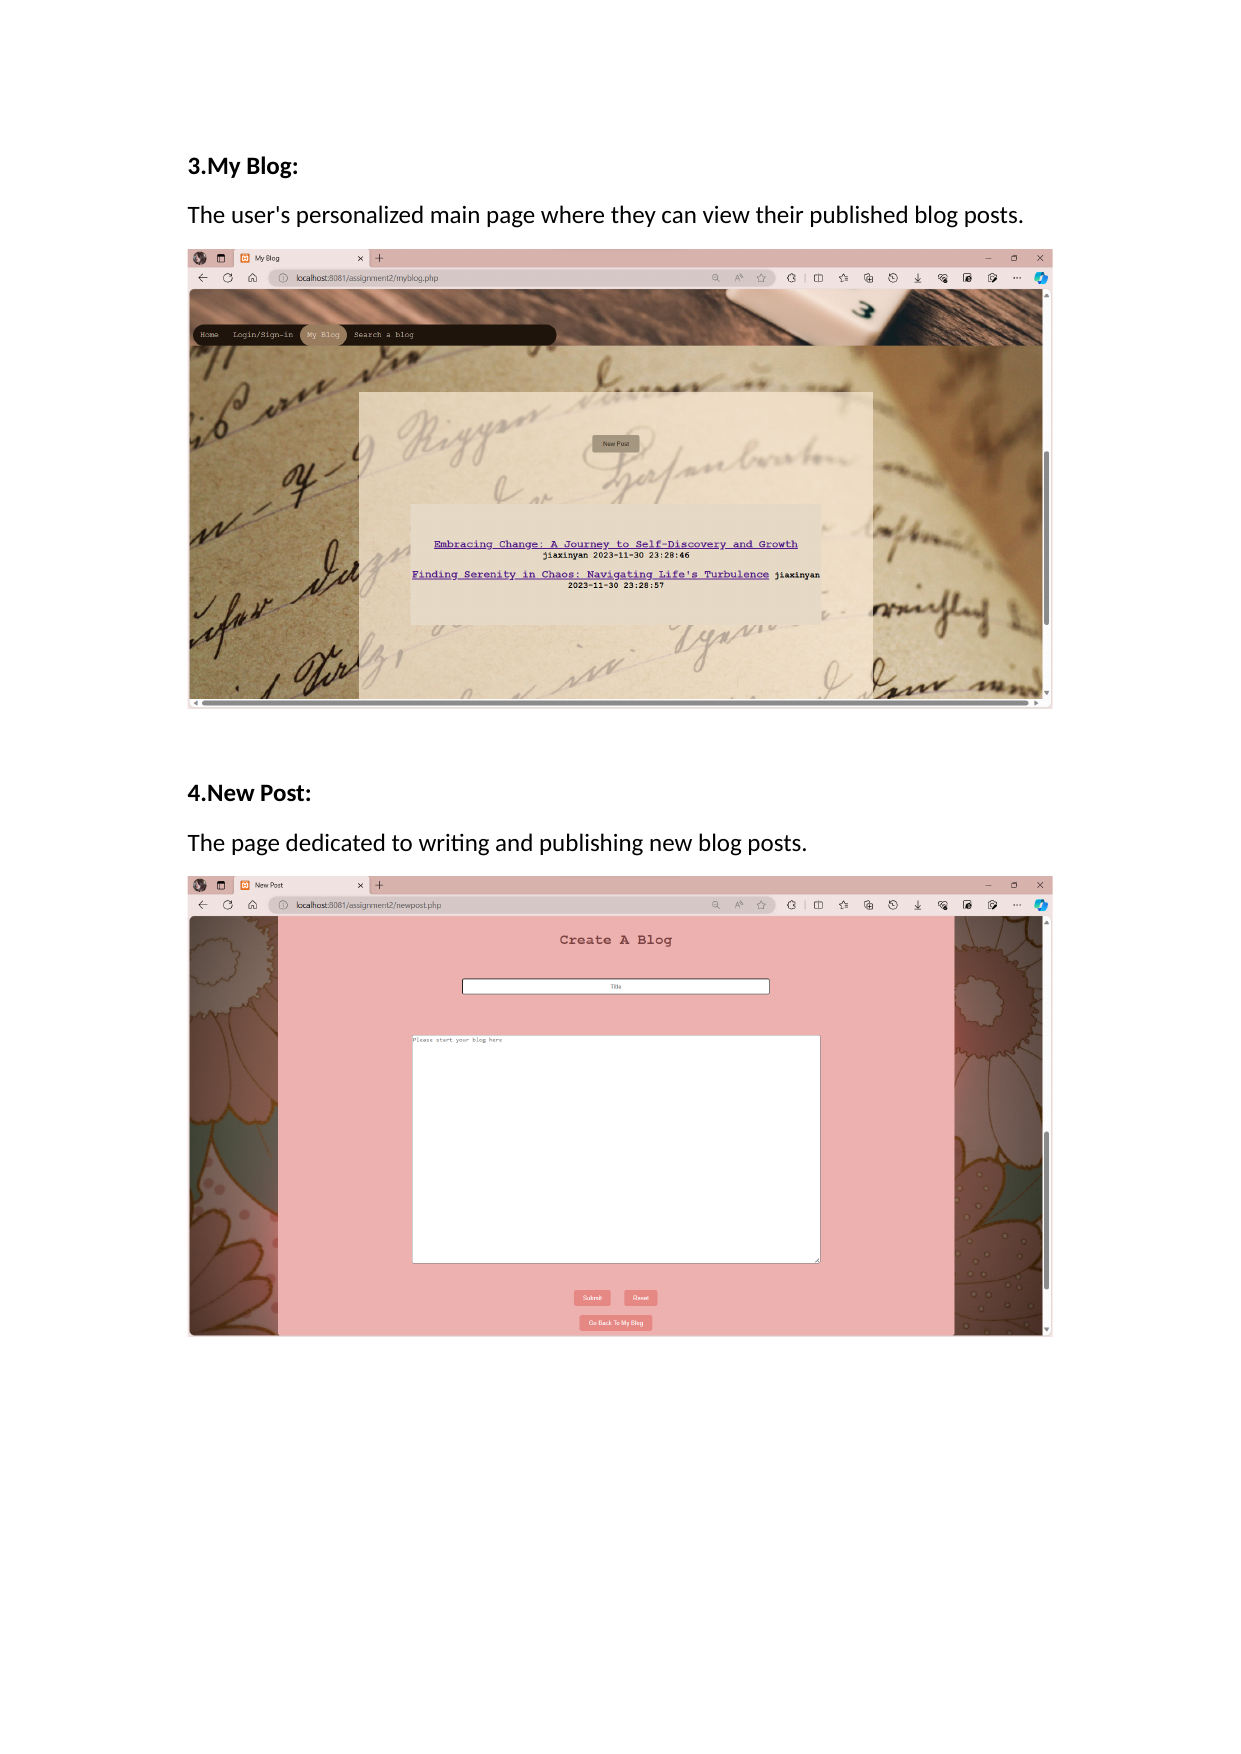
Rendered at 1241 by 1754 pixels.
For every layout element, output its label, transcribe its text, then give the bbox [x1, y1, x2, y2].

text The user's personalized main page where they can view their published blog posts. [187, 199, 1053, 230]
text 3.My Blog: [187, 150, 1053, 181]
picture [187, 876, 1053, 1337]
picture [187, 249, 1053, 709]
text 4.New Post: [187, 778, 1053, 808]
text The page dedicated to writing and publishing new blog posts. [187, 827, 1053, 858]
